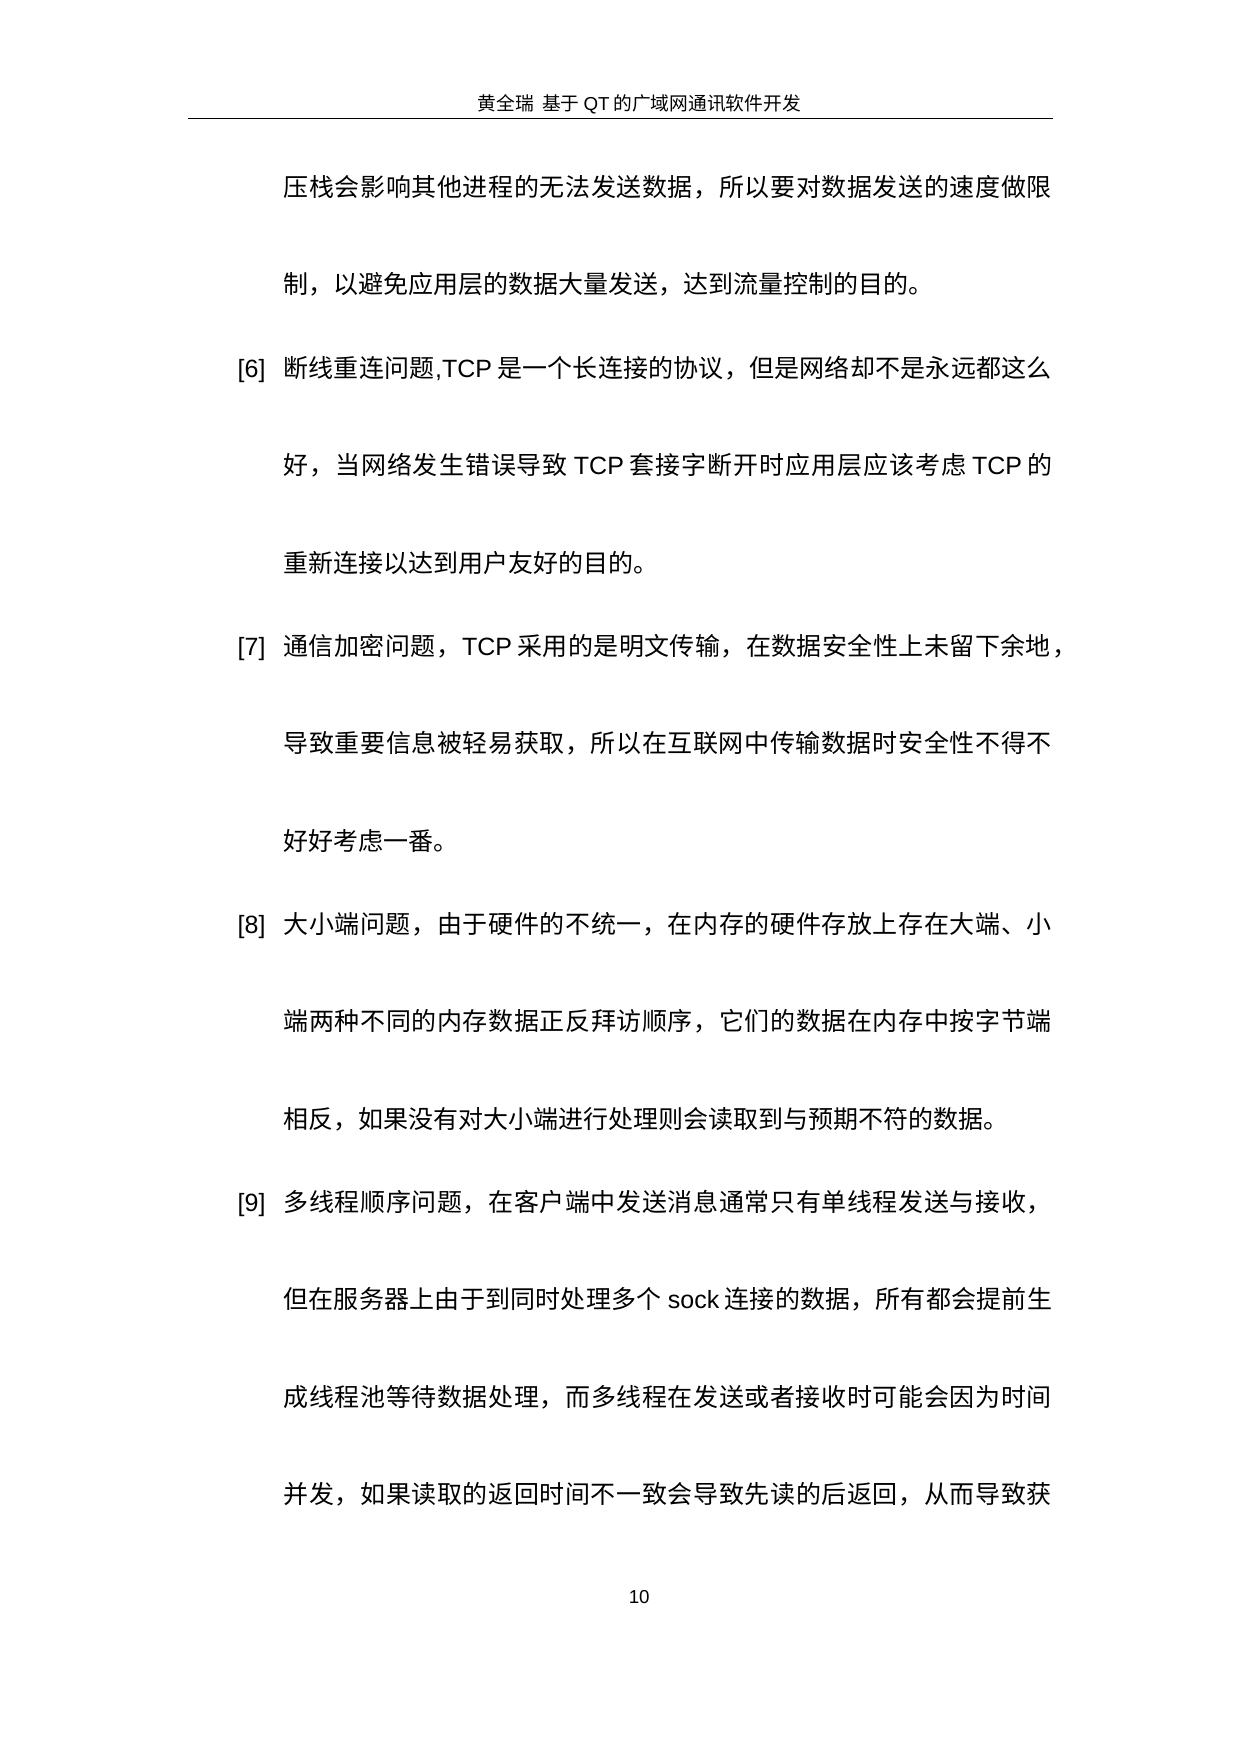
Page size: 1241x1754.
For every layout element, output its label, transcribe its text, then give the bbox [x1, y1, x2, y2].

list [237, 1168, 1053, 1526]
list 通信加密问题，TCP采用的是明文传输，在数据安全性上未留下余地，导致重要信息被轻易获取，所以在互联网中传输数据时安全性不得不好好考虑一番。 [237, 612, 1053, 872]
list 断线重连问题,TCP是一个长连接的协议，但是网络却不是永远都这么好，当网络发生错误导致TCP套接字断开时应用层应该考虑TCP的重新连接以达到用户友好的目的。 [237, 334, 1053, 594]
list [237, 153, 1053, 316]
list 大小端问题，由于硬件的不统一，在内存的硬件存放上存在大端、小端两种不同的内存数据正反拜访顺序，它们的数据在内存中按字节端相反，如果没有对大小端进行处理则会读取到与预期不符的数据。 [237, 890, 1053, 1150]
